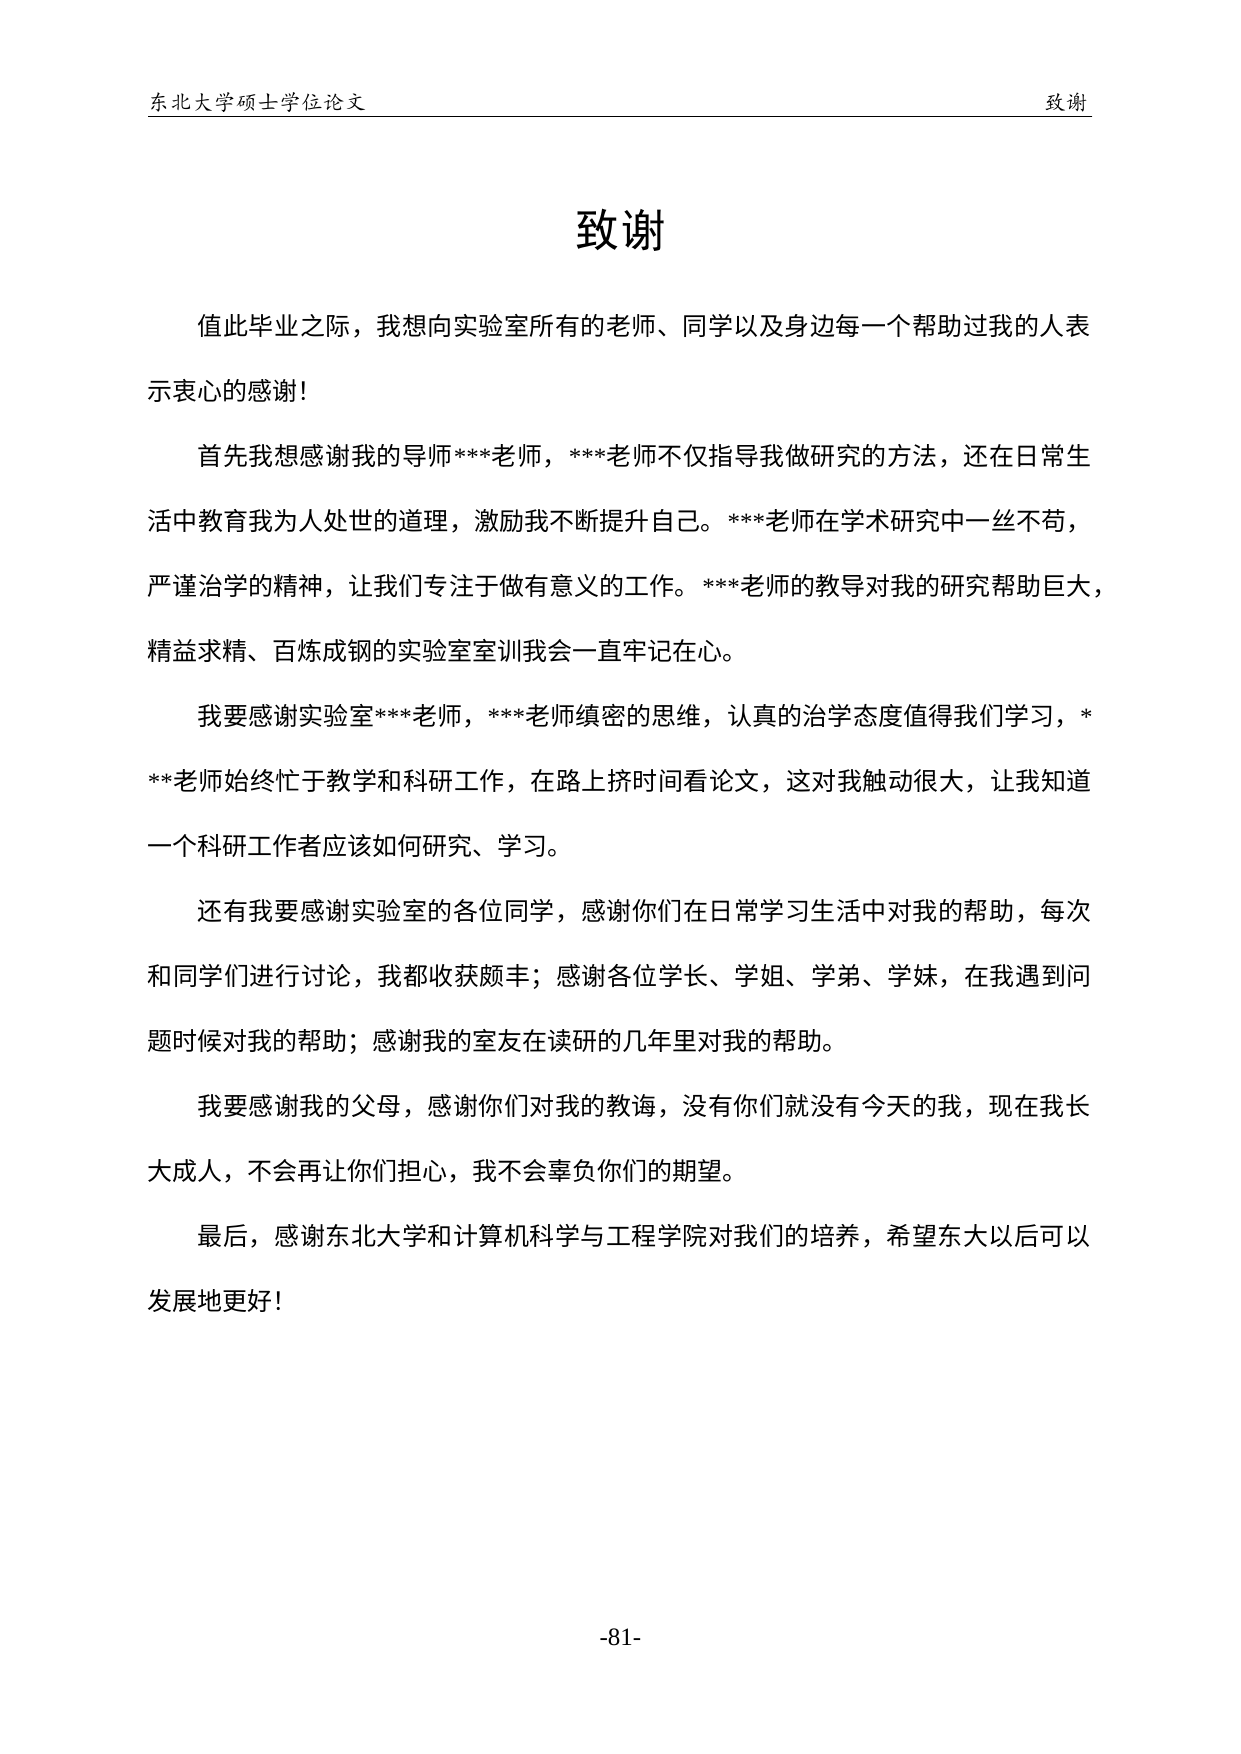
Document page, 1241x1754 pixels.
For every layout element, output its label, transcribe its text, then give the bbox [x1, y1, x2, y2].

text 值此毕业之际，我想向实验室所有的老师、同学以及身边每一个帮助过我的人表示衷心的感谢！ [148, 292, 1092, 422]
text 我要感谢我的父母，感谢你们对我的教诲，没有你们就没有今天的我，现在我长大成人，不会再让你们担心，我不会辜负你们的期望。 [148, 1072, 1092, 1202]
text 最后，感谢东北大学和计算机科学与工程学院对我们的培养，希望东大以后可以发展地更好！ [148, 1202, 1092, 1332]
text 首先我想感谢我的导师***老师，***老师不仅指导我做研究的方法，还在日常生活中教育我为人处世的道理，激励我不断提升自己。***老师在学术研究中一丝不苟，严谨治学的精神，让我们专注于做有意义的工作。***老师的教导对我的研究帮助巨大，精益求精、百炼成钢的实验室室训我会一直牢记在心。 [148, 422, 1092, 682]
text 我要感谢实验室***老师，***老师缜密的思维，认真的治学态度值得我们学习，***老师始终忙于教学和科研工作，在路上挤时间看论文，这对我触动很大，让我知道一个科研工作者应该如何研究、学习。 [148, 682, 1092, 877]
text 还有我要感谢实验室的各位同学，感谢你们在日常学习生活中对我的帮助，每次和同学们进行讨论，我都收获颇丰；感谢各位学长、学姐、学弟、学妹，在我遇到问题时候对我的帮助；感谢我的室友在读研的几年里对我的帮助。 [148, 877, 1092, 1072]
text 致谢 [148, 194, 1092, 259]
